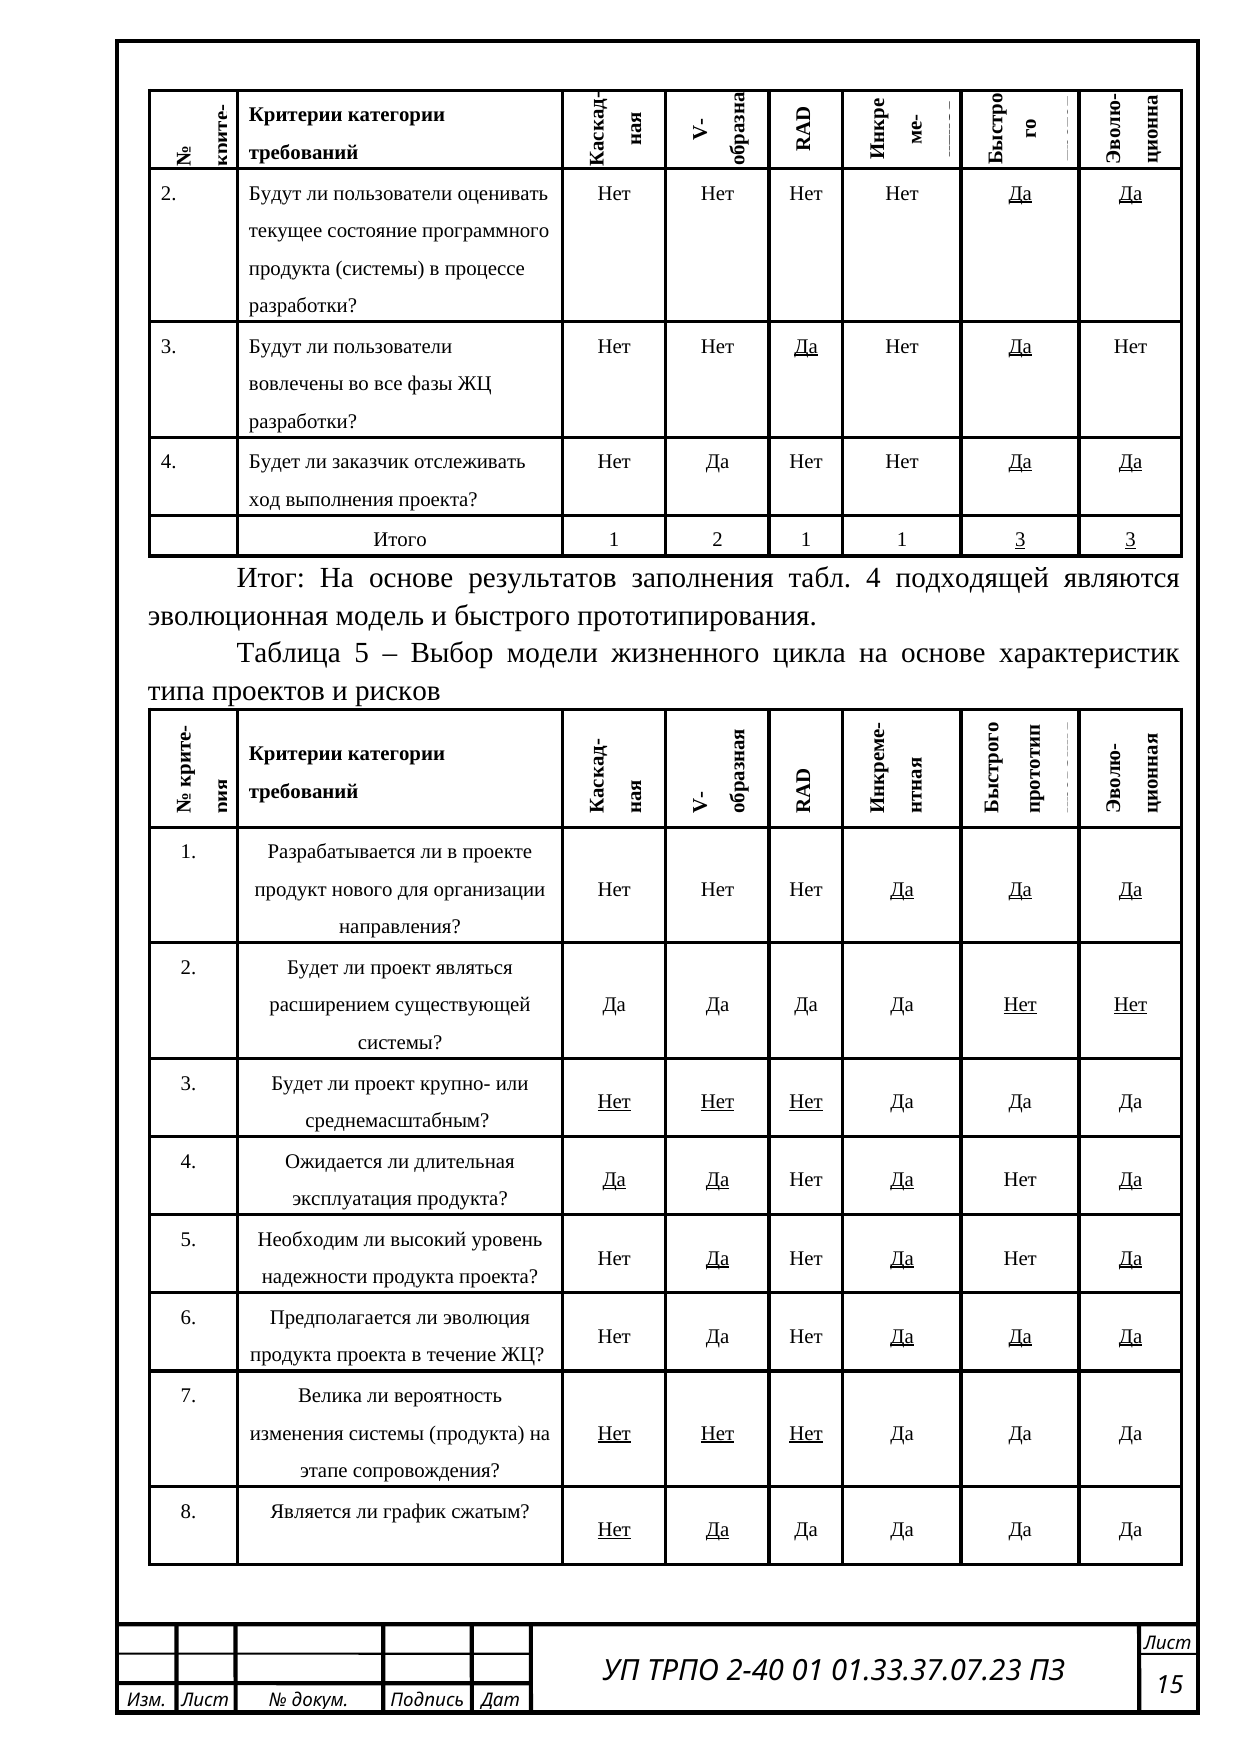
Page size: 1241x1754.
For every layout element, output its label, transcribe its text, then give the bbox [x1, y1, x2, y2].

table_cell Нет [771, 1060, 841, 1135]
table_cell Нет [963, 1216, 1077, 1291]
table_header Критерии категории требований [239, 711, 561, 826]
table_cell Эволю-ционная [1081, 92, 1180, 167]
table_cell 1. [151, 829, 236, 941]
table_cell Нет [963, 1138, 1077, 1213]
table_cell Разрабатывается ли в проекте продукт нового для организации направления? [239, 829, 561, 941]
table_cell Будет ли заказчик отслеживать ход выполнения проекта? [239, 439, 561, 514]
table_cell 7. [151, 1373, 236, 1485]
table_cell 3. [151, 323, 236, 436]
table_cell Является ли график сжатым? [239, 1488, 561, 1563]
table_header RAD [771, 711, 841, 826]
table_cell Да [963, 829, 1077, 941]
table_cell RAD [771, 92, 841, 167]
table_cell Нет [564, 1216, 664, 1291]
table_cell Да [844, 1373, 959, 1485]
table_cell 3 [963, 517, 1077, 554]
table_cell Да [771, 323, 841, 436]
table_cell Да [844, 1216, 959, 1291]
table_cell Да [844, 1060, 959, 1135]
table_cell Будет ли проект крупно- или среднемасштабным? [239, 1060, 561, 1135]
table_cell Да [1081, 829, 1180, 941]
table_cell 1 [844, 517, 959, 554]
table_cell Да [1081, 1060, 1180, 1135]
table_cell Будут ли пользователи оценивать текущее состояние программного продукта (системы) в процессе разработки? [239, 170, 561, 320]
table_header Эволю-ционная [1081, 711, 1180, 826]
table_cell Да [667, 1488, 767, 1563]
text Таблица 5 – Выбор модели жизненного цикла на основе характеристик типа проектов и рисков [148, 632, 1181, 707]
table_cell Нет [667, 1373, 767, 1485]
table_cell Нет [844, 323, 959, 436]
table_cell № крите-рия [151, 92, 236, 167]
table_cell 2 [667, 517, 767, 554]
table_cell Нет [667, 323, 767, 436]
table_cell Да [963, 1373, 1077, 1485]
table_cell Да [667, 1294, 767, 1369]
table_cell Нет [771, 170, 841, 320]
table_cell Да [963, 323, 1077, 436]
table_cell Да [844, 1138, 959, 1213]
table_cell [151, 517, 236, 554]
table_cell Да [1081, 1216, 1180, 1291]
text Итог: На основе результатов заполнения табл. 4 подходящей являются эволюционная модель и быстрого прототипирования. [148, 558, 1181, 632]
table_cell Будет ли проект являться расширением существующей системы? [239, 944, 561, 1057]
table_cell Да [963, 1488, 1077, 1563]
table_cell Быстрого прототипирования [963, 92, 1077, 167]
table_cell Велика ли вероятность изменения системы (продукта) на этапе сопровождения? [239, 1373, 561, 1485]
table_cell 1 [564, 517, 664, 554]
table_cell Нет [771, 1294, 841, 1369]
table_cell 8. [151, 1488, 236, 1563]
table_cell 2. [151, 944, 236, 1057]
table_cell Да [1081, 1138, 1180, 1213]
table_cell Нет [963, 944, 1077, 1057]
table_cell Нет [564, 829, 664, 941]
table_cell Да [963, 1294, 1077, 1369]
table_cell 2. [151, 170, 236, 320]
table_cell Нет [844, 170, 959, 320]
table_cell Да [844, 1294, 959, 1369]
table_cell 4. [151, 439, 236, 514]
table_cell Да [667, 1216, 767, 1291]
table_cell Да [1081, 1294, 1180, 1369]
table_cell Да [844, 829, 959, 941]
table_cell 5. [151, 1216, 236, 1291]
table_cell Нет [564, 170, 664, 320]
table_cell Нет [564, 1488, 664, 1563]
table_cell Будут ли пользователи вовлечены во все фазы ЖЦ разработки? [239, 323, 561, 436]
table_header Быстрого прототипирования [963, 711, 1077, 826]
table_cell Ожидается ли длительная эксплуатация продукта? [239, 1138, 561, 1213]
table_cell Нет [667, 1060, 767, 1135]
table_cell Нет [771, 829, 841, 941]
table_cell Да [1081, 1373, 1180, 1485]
table_cell Предполагается ли эволюция продукта проекта в течение ЖЦ? [239, 1294, 561, 1369]
table_cell Да [1081, 1488, 1180, 1563]
table_cell 4. [151, 1138, 236, 1213]
table_cell 3 [1081, 517, 1180, 554]
table_cell Нет [844, 439, 959, 514]
table_cell Нет [771, 1373, 841, 1485]
table_cell Да [844, 1488, 959, 1563]
table_cell Нет [564, 439, 664, 514]
table_cell V-образная [667, 92, 767, 167]
table_cell Необходим ли высокий уровень надежности продукта проекта? [239, 1216, 561, 1291]
table_cell Нет [564, 1060, 664, 1135]
table_cell Критерии категории требований [239, 92, 561, 167]
table_cell Да [667, 1138, 767, 1213]
table_cell Да [771, 944, 841, 1057]
table_header Каскад-ная [564, 711, 664, 826]
table_cell Итого [239, 517, 561, 554]
table_cell 1 [771, 517, 841, 554]
table_header V-образная [667, 711, 767, 826]
table_cell Нет [771, 439, 841, 514]
table_cell Да [1081, 439, 1180, 514]
table_cell Нет [1081, 944, 1180, 1057]
table_cell Нет [564, 323, 664, 436]
table_cell Нет [564, 1373, 664, 1485]
table_cell Да [844, 944, 959, 1057]
table_cell Нет [564, 1294, 664, 1369]
table_cell Нет [667, 170, 767, 320]
table_cell Да [667, 439, 767, 514]
table_cell Каскад-ная [564, 92, 664, 167]
table_cell Нет [771, 1216, 841, 1291]
table_header № крите-рия [151, 711, 236, 826]
table_cell Инкреме-нтная [844, 92, 959, 167]
table_cell Да [963, 170, 1077, 320]
table_cell Да [963, 439, 1077, 514]
table_cell Да [963, 1060, 1077, 1135]
table_cell Да [771, 1488, 841, 1563]
table_cell Нет [667, 829, 767, 941]
table_cell Да [1081, 170, 1180, 320]
table_cell Да [564, 1138, 664, 1213]
table_cell Да [667, 944, 767, 1057]
table_header Инкреме-нтная [844, 711, 959, 826]
table_cell 3. [151, 1060, 236, 1135]
table_cell Нет [771, 1138, 841, 1213]
table_cell Нет [1081, 323, 1180, 436]
table_cell 6. [151, 1294, 236, 1369]
table_cell Да [564, 944, 664, 1057]
